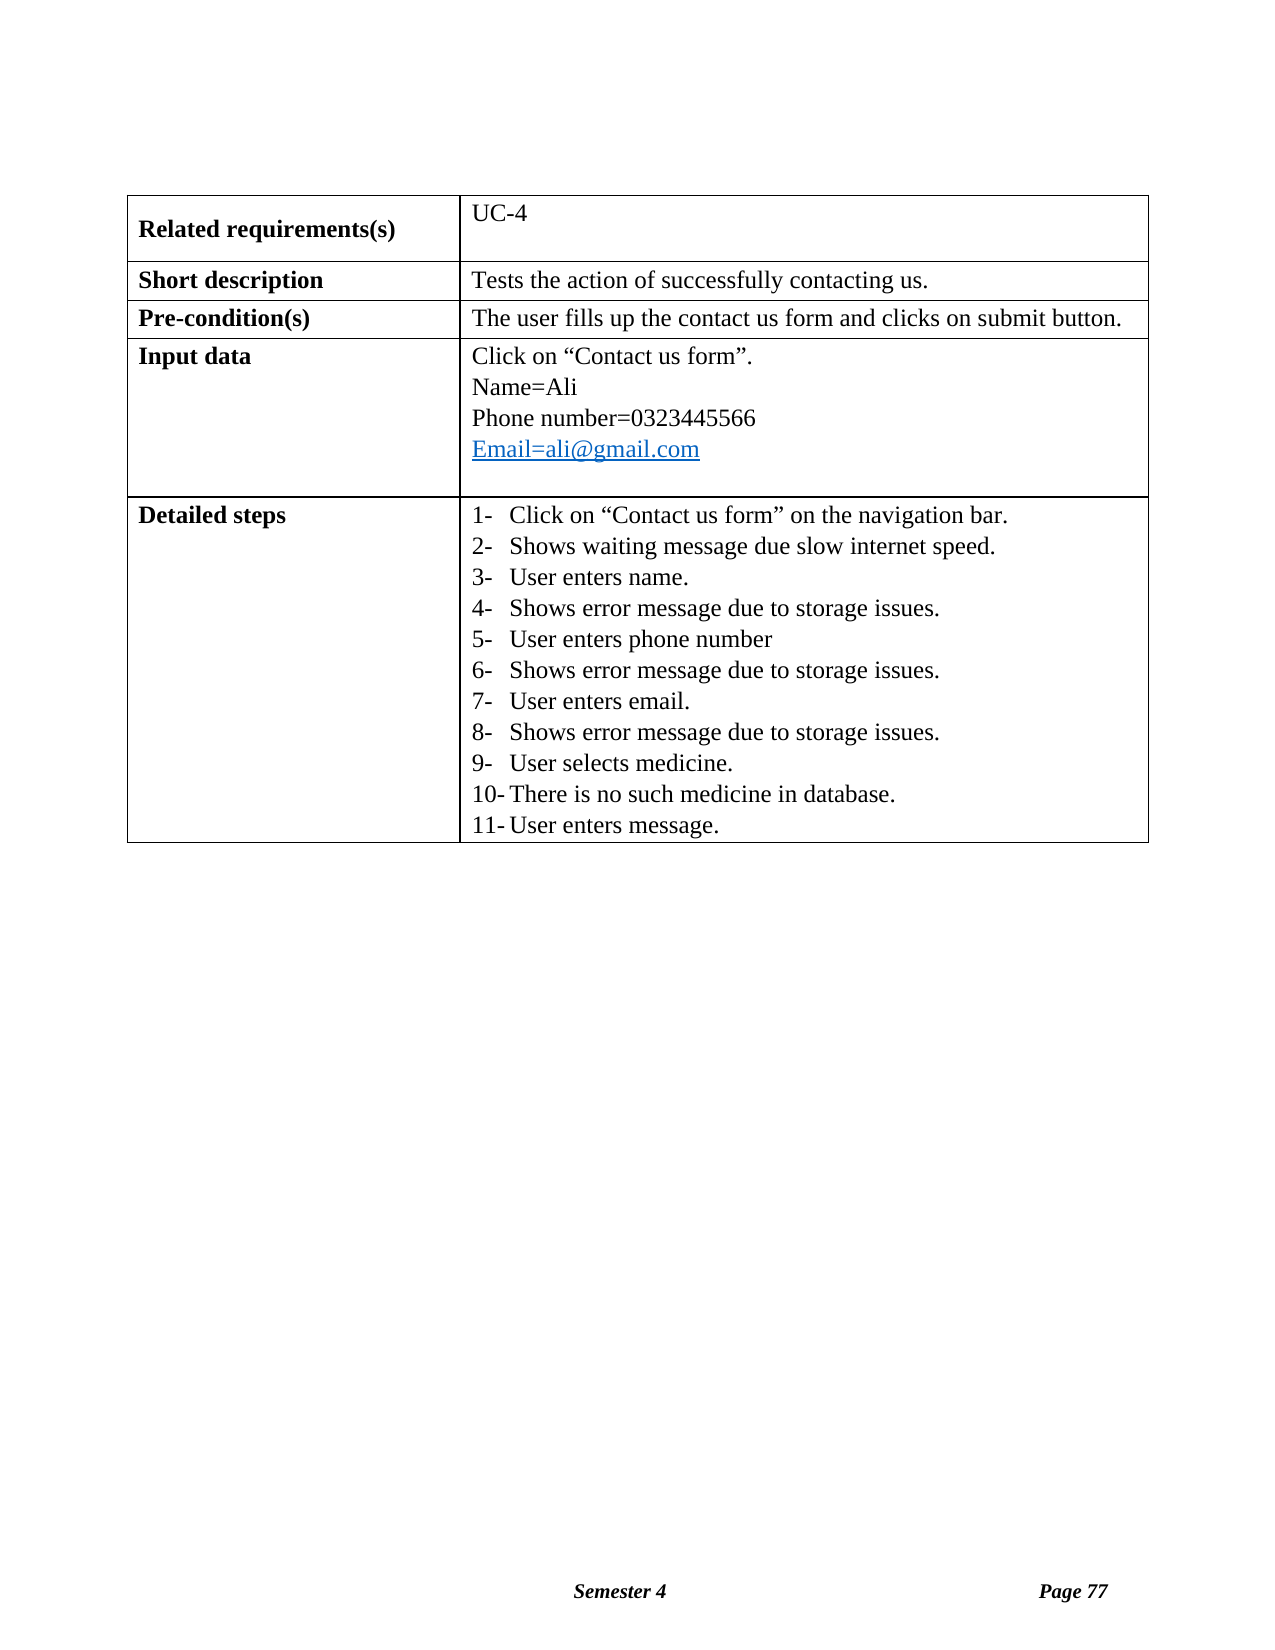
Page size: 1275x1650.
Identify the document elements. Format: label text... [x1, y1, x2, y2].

table_cell Related requirements(s) [128, 196, 459, 261]
table_cell UC-4 [461, 196, 1148, 261]
table_cell Tests the action of successfully contacting us. [461, 262, 1148, 299]
table_cell Click on “Contact us form”. Name=Ali Phone number=0323445566 Email=ali@gmail.com [461, 339, 1148, 496]
table_cell Short description [128, 262, 459, 299]
table_cell Click on “Contact us form” on the navigation bar. Shows waiting message due slow internet speed. User enters name. Shows error message due to storage issues. User enters phone number Shows error message due to storage issues. User enters email. Shows error message due to storage issues. User selects medicine. There is no such medicine in database. User enters message. Shows error message due to storage issues. [461, 498, 1148, 842]
table_cell Detailed steps [128, 498, 459, 842]
table_cell The user fills up the contact us form and clicks on submit button. [461, 301, 1148, 337]
table_cell Pre-condition(s) [128, 301, 459, 337]
table_cell Input data [128, 339, 459, 496]
